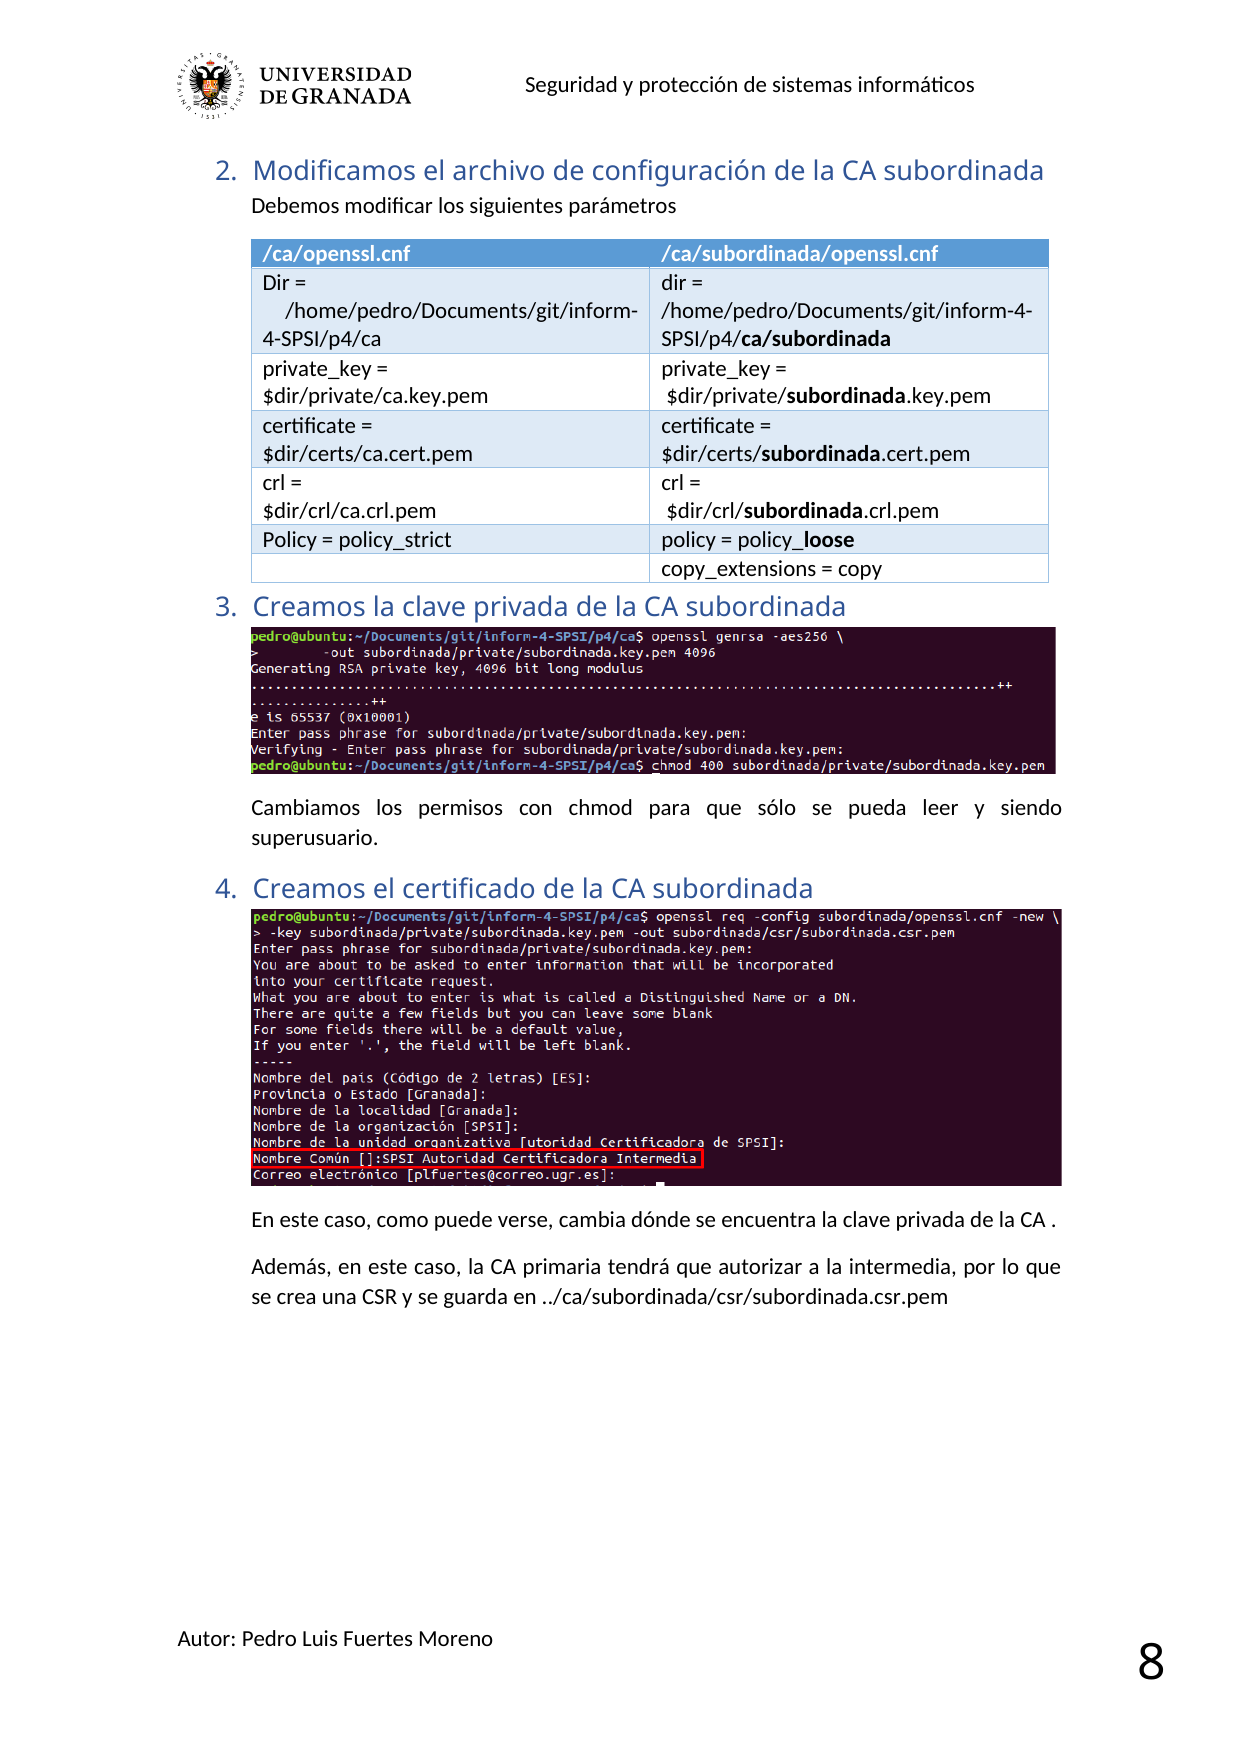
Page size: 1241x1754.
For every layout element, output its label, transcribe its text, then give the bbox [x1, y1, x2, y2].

subtitle Creamos el certificado de la CA subordinada [215, 870, 1063, 907]
table_cell dir = /home/pedro/Documents/git/inform-4-SPSI/p4/ca/subordinada [650, 269, 1048, 353]
picture [177, 53, 412, 119]
text Debemos modificar los siguientes parámetros [251, 192, 1063, 219]
subtitle Creamos la clave privada de la CA subordinada [215, 587, 1063, 624]
table_cell policy = policy_loose [650, 525, 1048, 553]
table_header /ca/openssl.cnf [252, 240, 649, 267]
table_cell copy_extensions = copy [650, 554, 1048, 582]
text Cambiamos los permisos con chmod para que sólo se pueda leer y siendo superusuario. [251, 793, 1063, 851]
picture [251, 909, 1062, 1186]
table_cell [252, 554, 649, 582]
table_cell certificate = $dir/certs/ca.cert.pem [252, 411, 649, 467]
table_cell Dir = /home/pedro/Documents/git/inform-4-SPSI/p4/ca [252, 269, 649, 353]
table_cell private_key = $dir/private/ca.key.pem [252, 354, 649, 410]
subtitle Modificamos el archivo de configuración de la CA subordinada [215, 152, 1063, 189]
text En este caso, como puede verse, cambia dónde se encuentra la clave privada de la CA . [251, 1205, 1063, 1233]
table_cell crl = $dir/crl/ca.crl.pem [252, 468, 649, 524]
table_cell certificate = $dir/certs/subordinada.cert.pem [650, 411, 1048, 467]
table_cell Policy = policy_strict [252, 525, 649, 553]
table_header /ca/subordinada/openssl.cnf [650, 240, 1048, 267]
text Además, en este caso, la CA primaria tendrá que autorizar a la intermedia, por lo que se crea una CSR y se guarda en ../ca/subordinada/csr/subordinada.csr.pem [251, 1252, 1063, 1310]
table_cell private_key = $dir/private/subordinada.key.pem [650, 354, 1048, 410]
picture [251, 627, 1056, 774]
table_cell crl = $dir/crl/subordinada.crl.pem [650, 468, 1048, 524]
